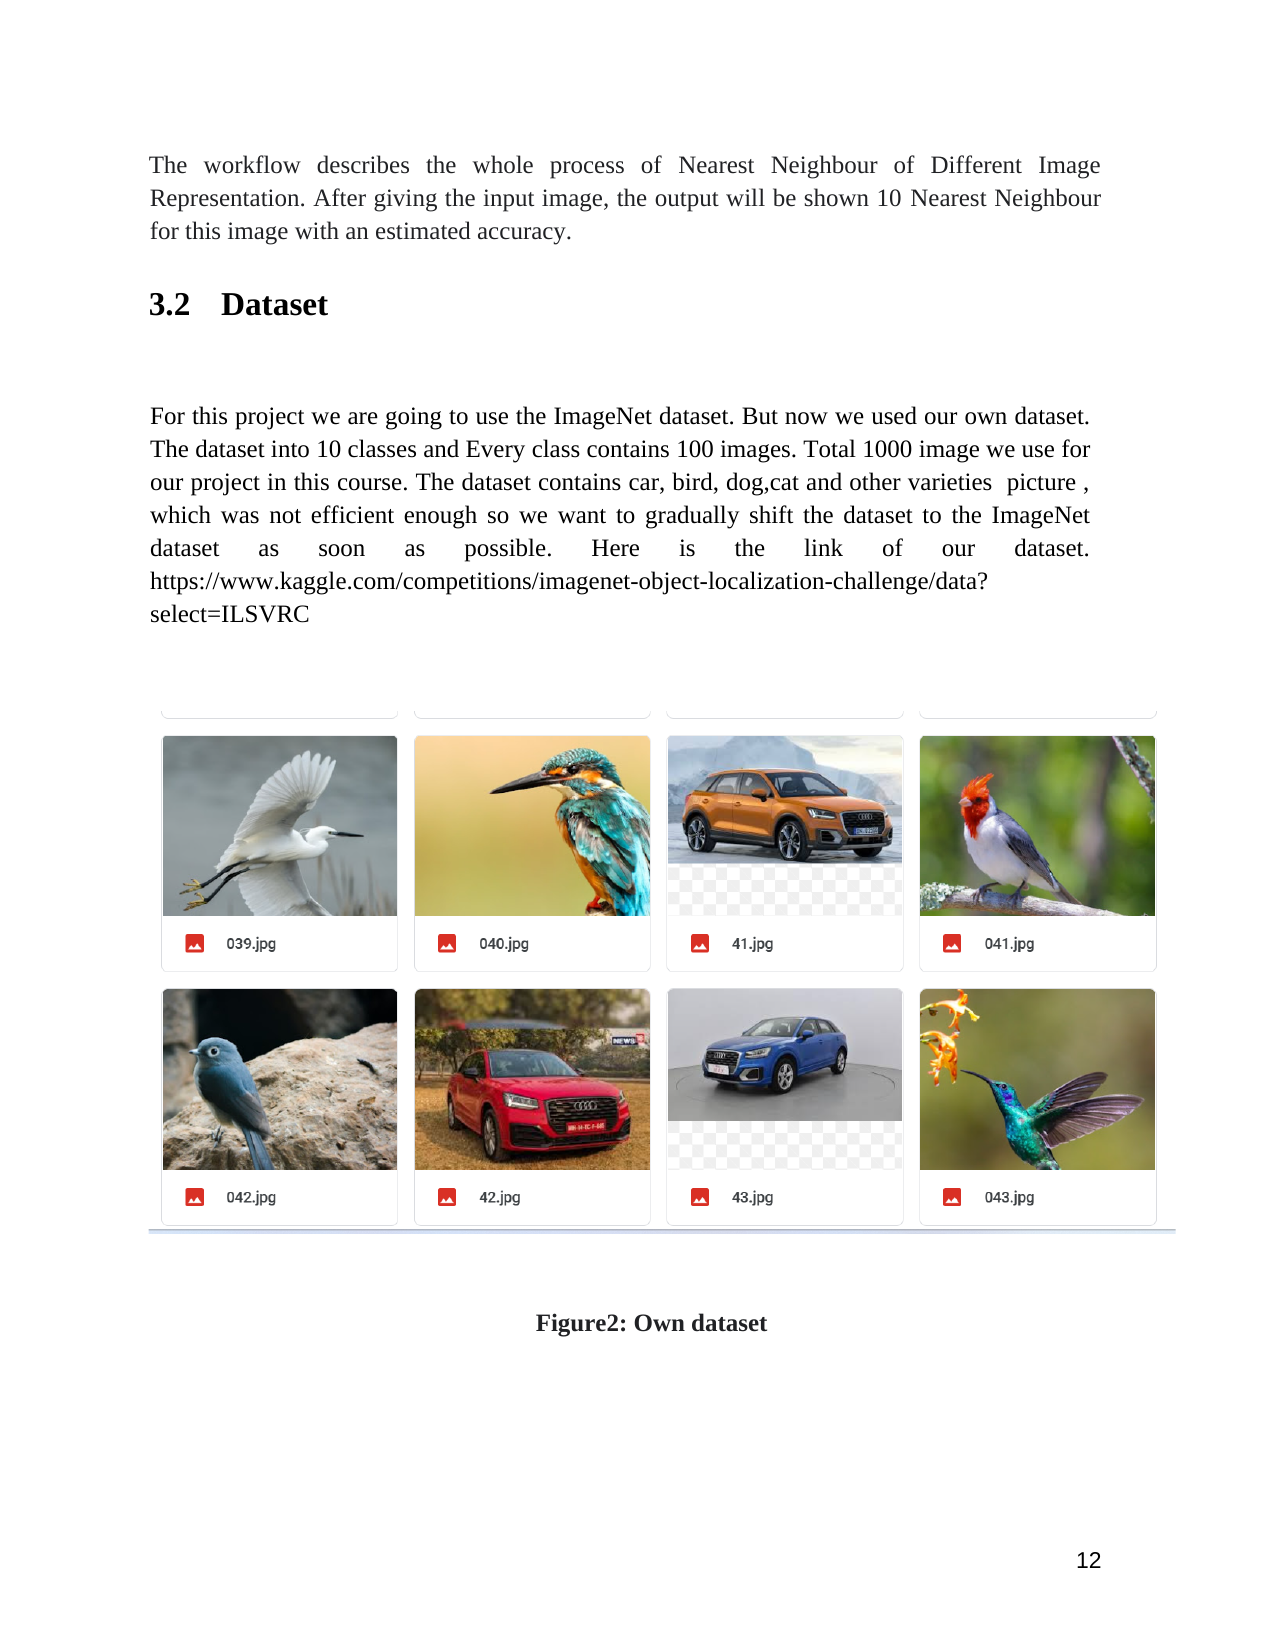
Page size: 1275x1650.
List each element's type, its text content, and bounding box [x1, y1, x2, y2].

picture [148, 711, 1176, 1234]
text For this project we are going to use the ImageNet dataset. But now we used our own dataset. The dataset into 10 classes and Every class contains 100 images. Total 1000 image we use for our project in this course. The dataset contains car, bird, dog,cat and other varieties picture , which was not efficient enough so we want to gradually shift the dataset to the ImageNet dataset as soon as possible. Here is the link of our dataset. https://www.kaggle.com/competitions/imagenet-object-localization-challenge/data?select=ILSVRC [150, 401, 1092, 628]
text The workflow describes the whole process of Nearest Neighbour of Different Image Representation. After giving the input image, the output will be shown 10 Nearest Neighbour for this image with an estimated accuracy. [148, 150, 1101, 245]
subtitle 3.2 Dataset [148, 284, 1153, 322]
text Figure2: Own dataset [150, 1308, 1153, 1337]
